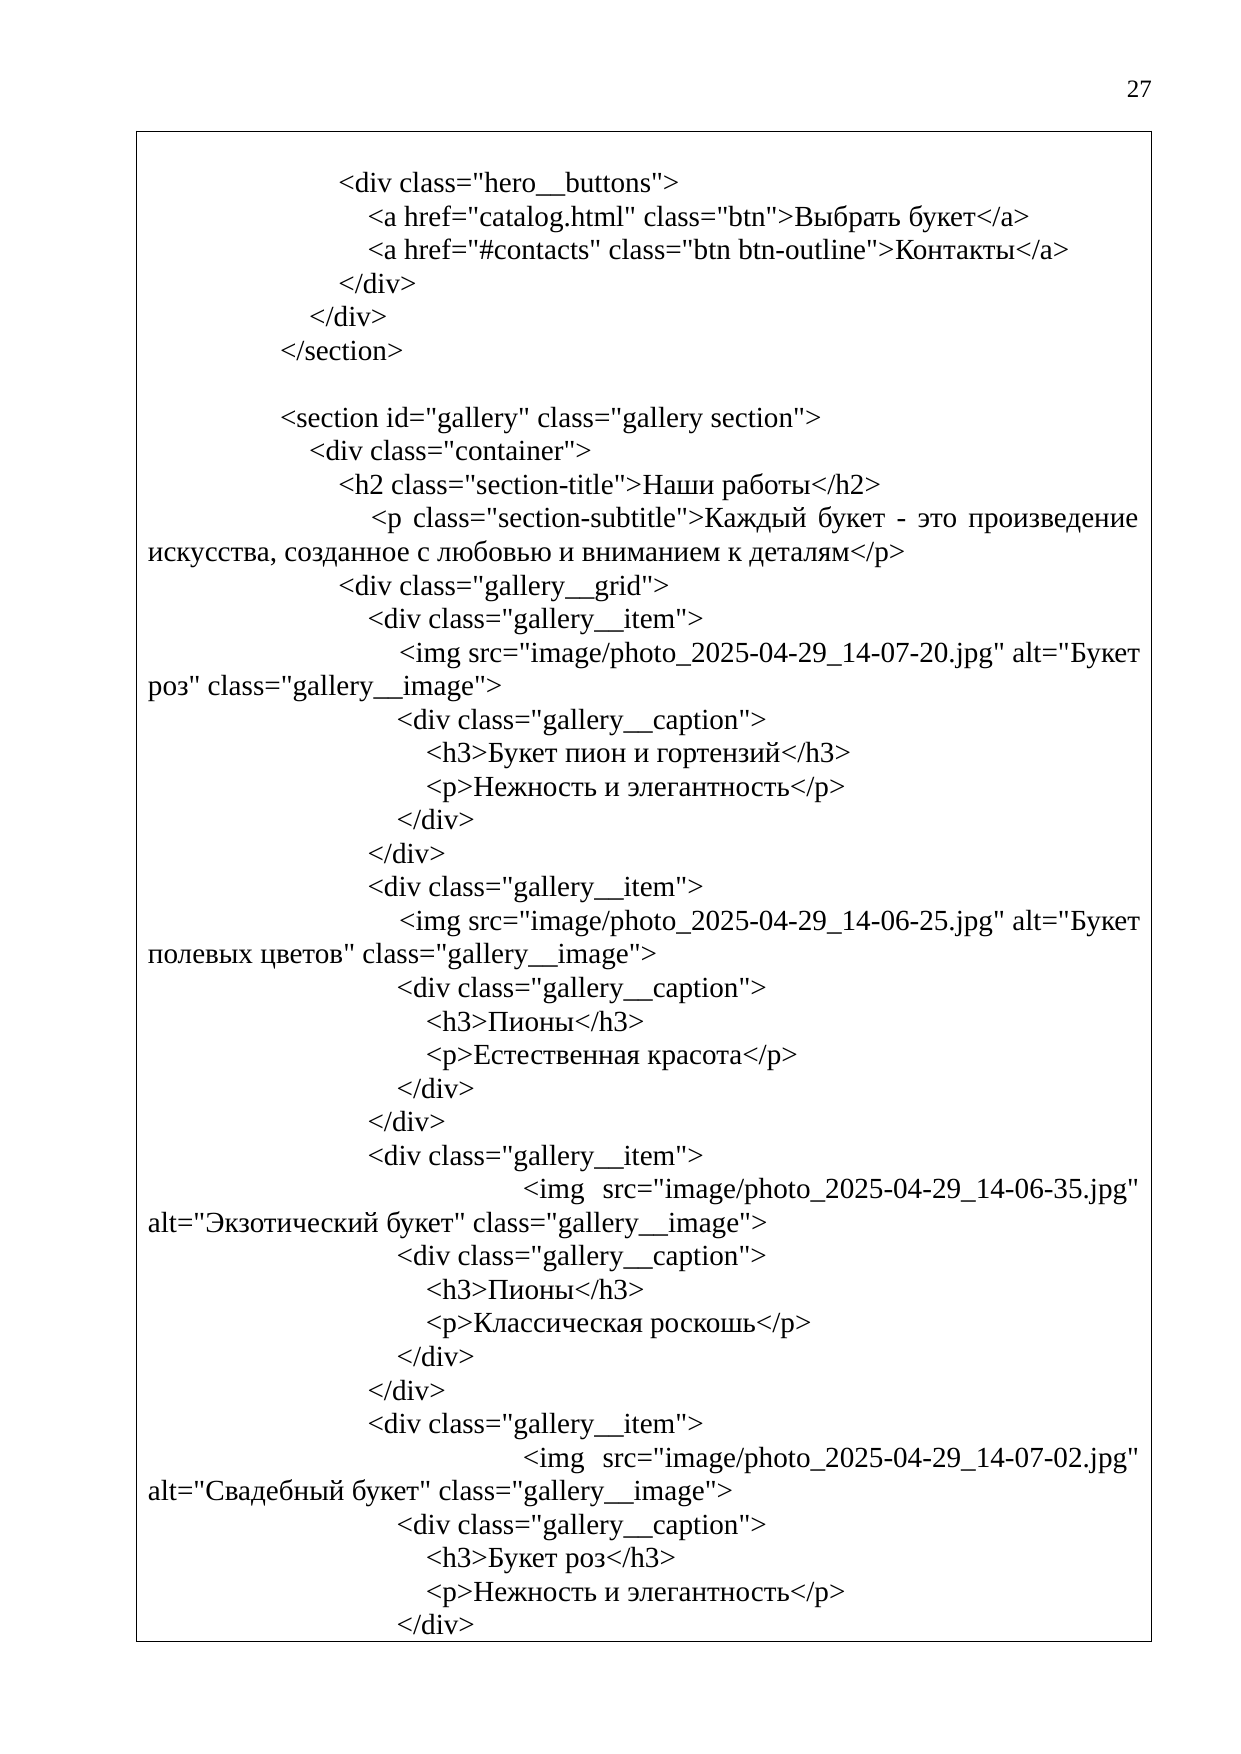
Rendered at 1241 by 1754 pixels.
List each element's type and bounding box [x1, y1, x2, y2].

table_header [137, 132, 1151, 1641]
